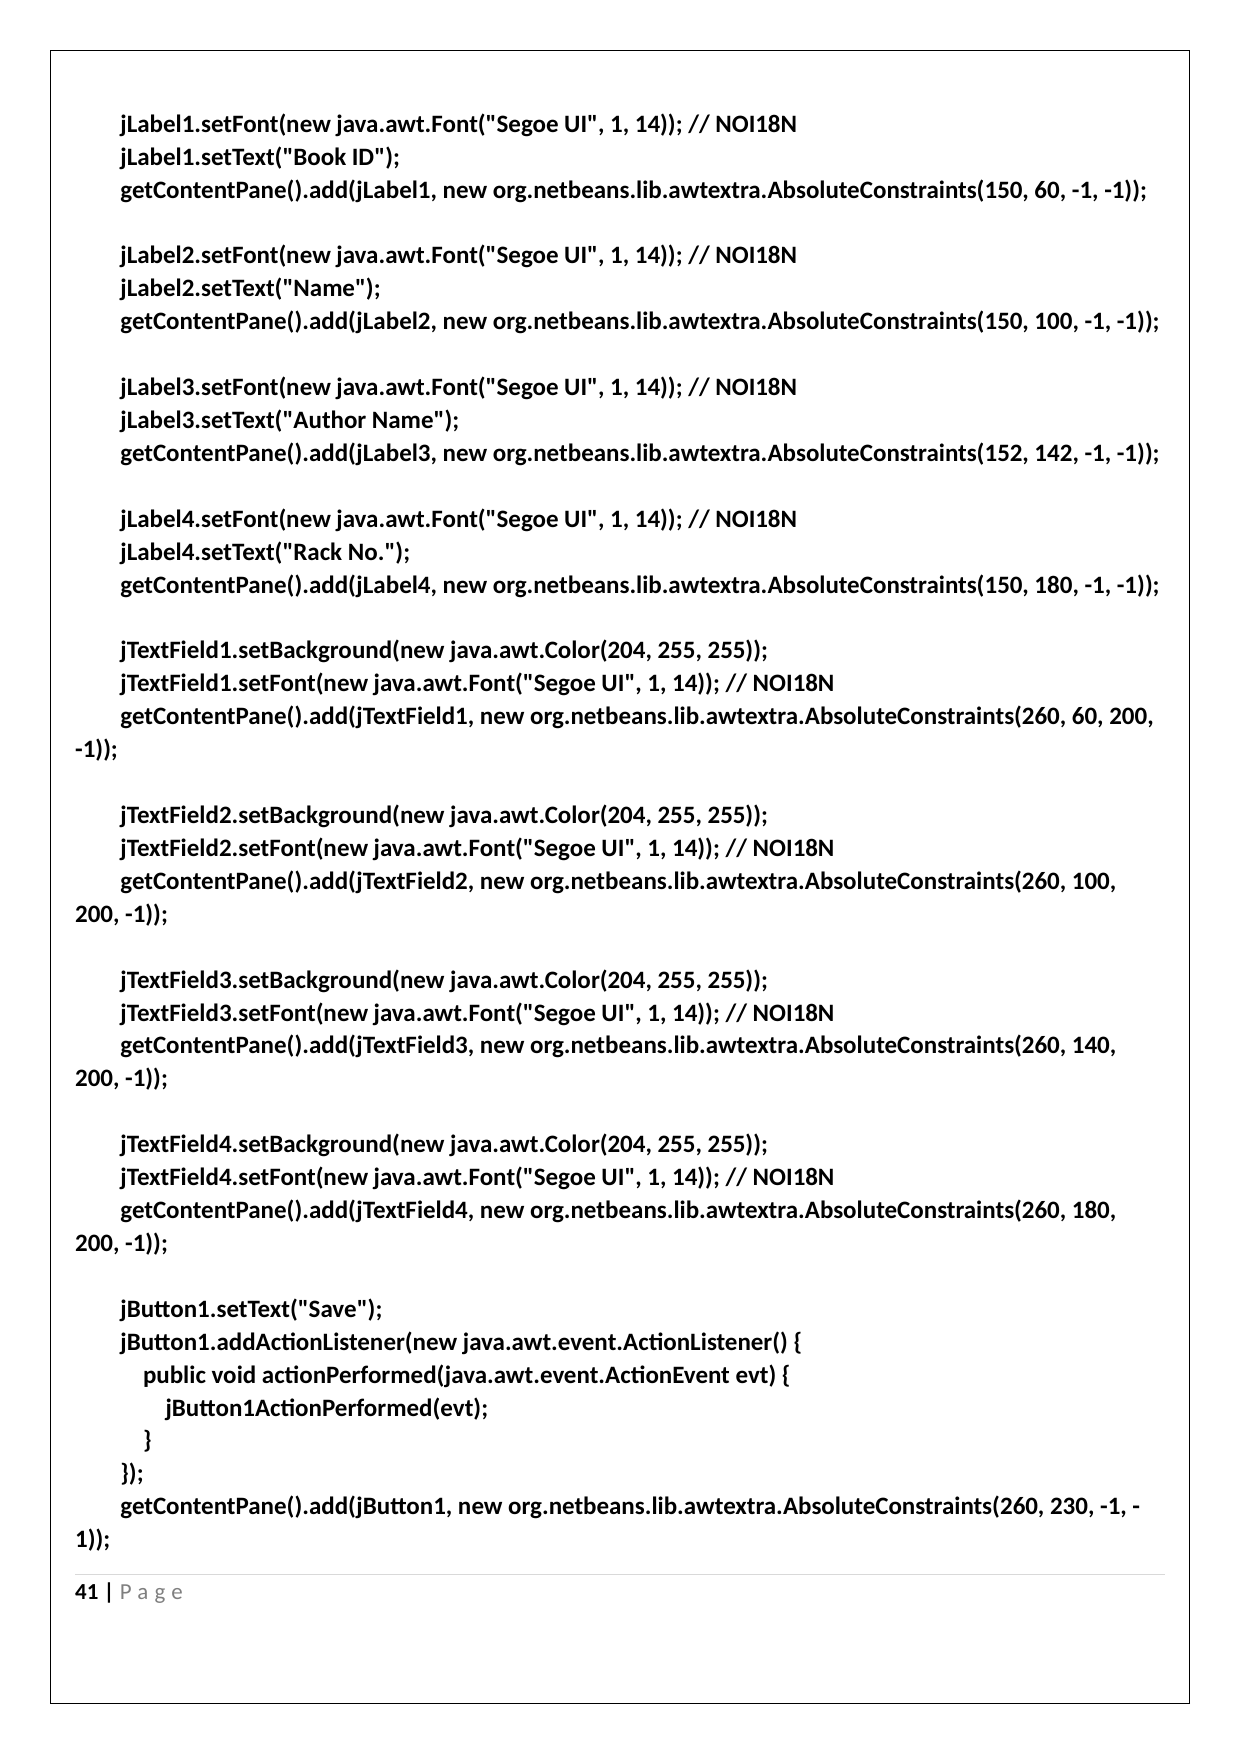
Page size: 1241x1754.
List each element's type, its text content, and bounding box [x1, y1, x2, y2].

text jLabel3.setFont(new java.awt.Font("Segoe UI", 1, 14)); // NOI18N [75, 371, 1165, 402]
text jLabel4.setFont(new java.awt.Font("Segoe UI", 1, 14)); // NOI18N [75, 503, 1165, 533]
text jTextField1.setFont(new java.awt.Font("Segoe UI", 1, 14)); // NOI18N [75, 667, 1165, 698]
text jTextField2.setFont(new java.awt.Font("Segoe UI", 1, 14)); // NOI18N [75, 832, 1165, 863]
text jTextField3.setBackground(new java.awt.Color(204, 255, 255)); [75, 964, 1165, 994]
text jTextField1.setBackground(new java.awt.Color(204, 255, 255)); [75, 634, 1165, 665]
text jLabel2.setFont(new java.awt.Font("Segoe UI", 1, 14)); // NOI18N [75, 239, 1165, 270]
text jLabel2.setText("Name"); [75, 272, 1165, 303]
text getContentPane().add(jTextField4, new org.netbeans.lib.awtextra.AbsoluteConstraints(260, 180, 200, -1)); [75, 1194, 1165, 1258]
text jLabel3.setText("Author Name"); [75, 404, 1165, 435]
text jLabel1.setText("Book ID"); [75, 141, 1165, 171]
text getContentPane().add(jTextField2, new org.netbeans.lib.awtextra.AbsoluteConstraints(260, 100, 200, -1)); [75, 865, 1165, 928]
text getContentPane().add(jLabel4, new org.netbeans.lib.awtextra.AbsoluteConstraints(150, 180, -1, -1)); [75, 569, 1165, 599]
text jLabel4.setText("Rack No."); [75, 536, 1165, 566]
text jButton1.addActionListener(new java.awt.event.ActionListener() { [75, 1326, 1165, 1356]
text jButton1.setText("Save"); [75, 1293, 1165, 1323]
text getContentPane().add(jLabel1, new org.netbeans.lib.awtextra.AbsoluteConstraints(150, 60, -1, -1)); [75, 174, 1165, 204]
text getContentPane().add(jTextField1, new org.netbeans.lib.awtextra.AbsoluteConstraints(260, 60, 200, -1)); [75, 700, 1165, 764]
text jTextField2.setBackground(new java.awt.Color(204, 255, 255)); [75, 799, 1165, 830]
text jTextField4.setFont(new java.awt.Font("Segoe UI", 1, 14)); // NOI18N [75, 1161, 1165, 1192]
text } [75, 1424, 1165, 1455]
text jButton1ActionPerformed(evt); [75, 1392, 1165, 1422]
text getContentPane().add(jLabel2, new org.netbeans.lib.awtextra.AbsoluteConstraints(150, 100, -1, -1)); [75, 305, 1165, 336]
text jTextField3.setFont(new java.awt.Font("Segoe UI", 1, 14)); // NOI18N [75, 997, 1165, 1027]
text }); [75, 1457, 1165, 1488]
text getContentPane().add(jLabel3, new org.netbeans.lib.awtextra.AbsoluteConstraints(152, 142, -1, -1)); [75, 437, 1165, 468]
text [75, 1359, 1165, 1389]
text jLabel1.setFont(new java.awt.Font("Segoe UI", 1, 14)); // NOI18N [75, 108, 1165, 138]
text jTextField4.setBackground(new java.awt.Color(204, 255, 255)); [75, 1128, 1165, 1159]
text getContentPane().add(jTextField3, new org.netbeans.lib.awtextra.AbsoluteConstraints(260, 140, 200, -1)); [75, 1029, 1165, 1093]
text getContentPane().add(jButton1, new org.netbeans.lib.awtextra.AbsoluteConstraints(260, 230, -1, -1)); [75, 1490, 1165, 1554]
